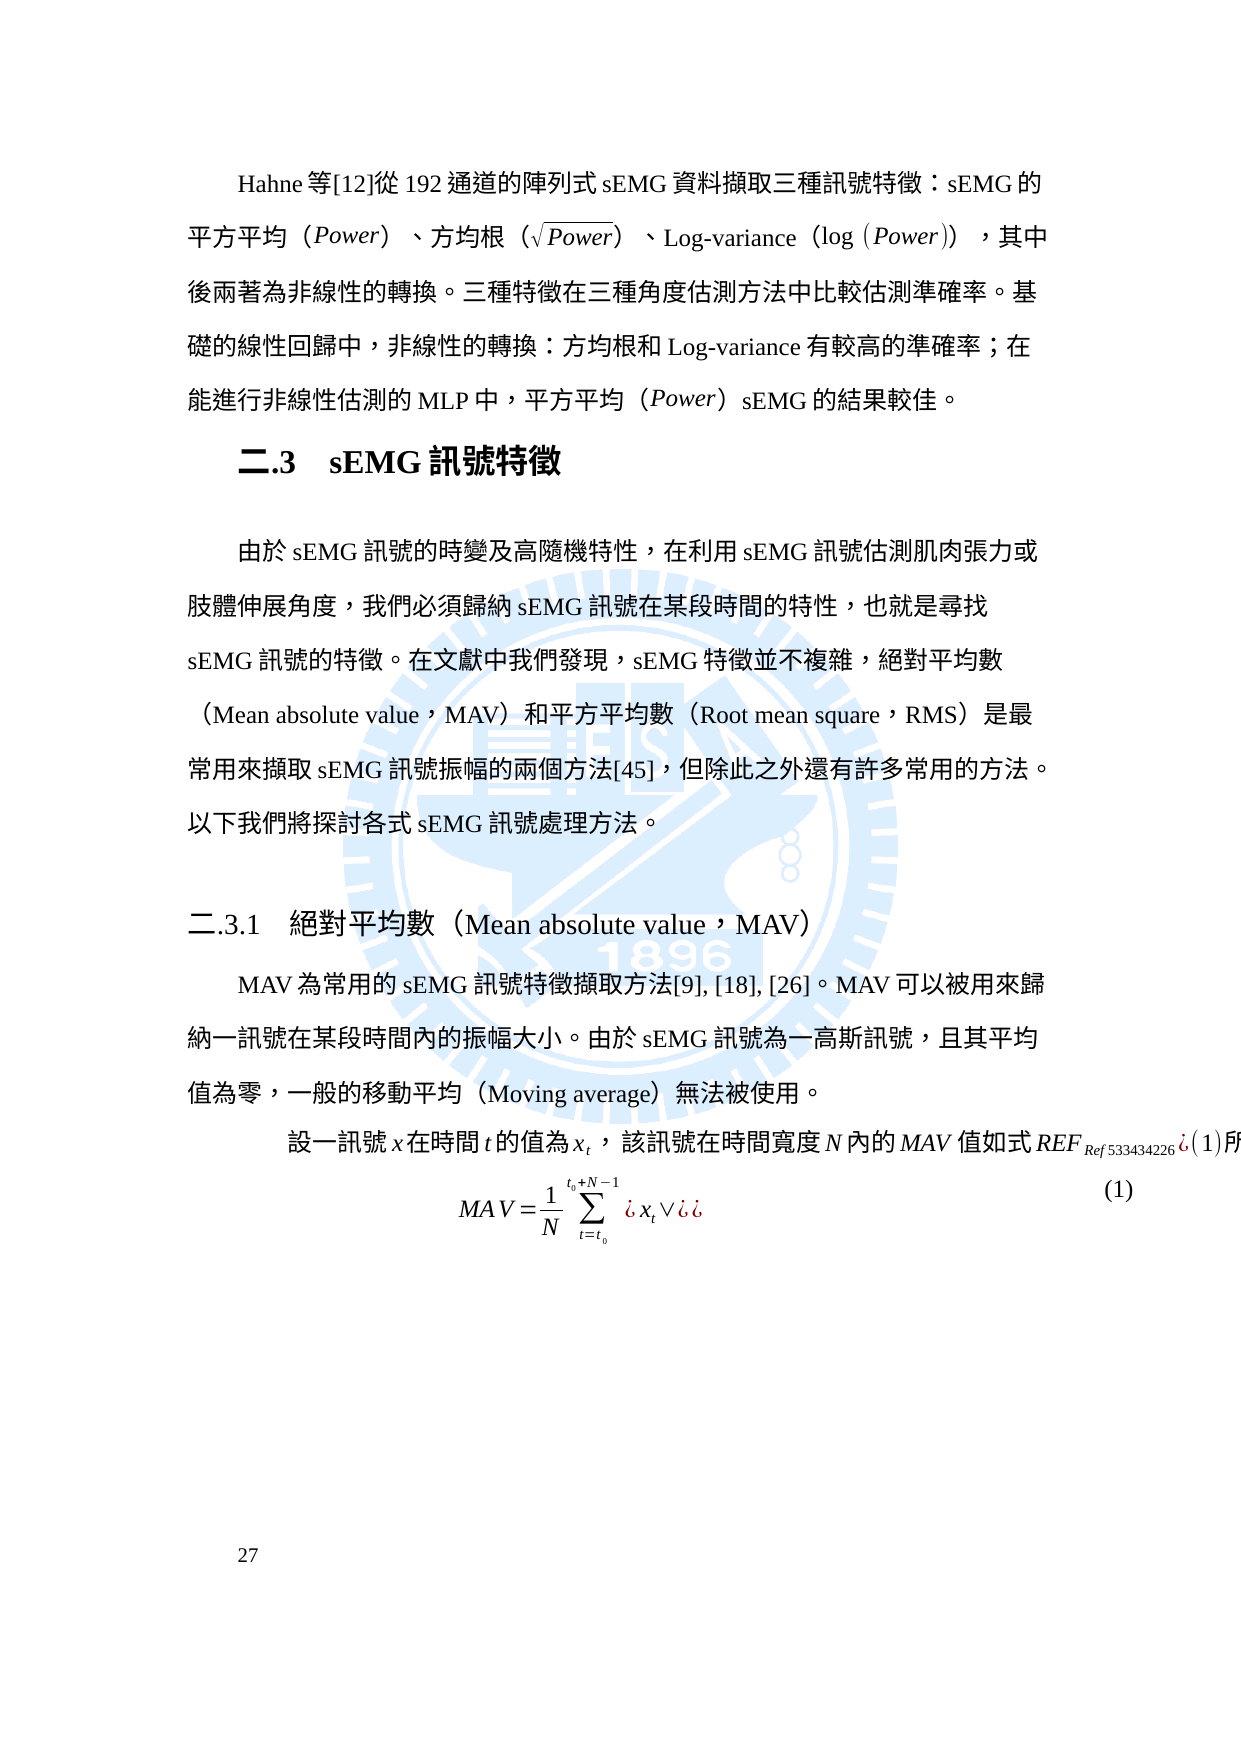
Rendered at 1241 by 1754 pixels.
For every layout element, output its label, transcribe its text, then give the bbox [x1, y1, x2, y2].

table_header [188, 1174, 973, 1293]
subtitle 絕對平均數（Mean absolute value，MAV） [187, 901, 1053, 943]
text MAV為常用的sEMG訊號特徵擷取方法[9], [18], [26]。MAV可以被用來歸納一訊號在某段時間內的振幅大小。由於sEMG訊號為一高斯訊號，且其平均值為零，一般的移動平均（Moving average）無法被使用。 [187, 964, 1053, 1109]
text 由於sEMG訊號的時變及高隨機特性，在利用sEMG訊號估測肌肉張力或肢體伸展角度，我們必須歸納sEMG訊號在某段時間的特性，也就是尋找sEMG訊號的特徵。在文獻中我們發現，sEMG特徵並不複雜，絕對平均數（Mean absolute value，MAV）和平方平均數（Root mean square，RMS）是最常用來擷取sEMG訊號振幅的兩個方法[45]，但除此之外還有許多常用的方法。以下我們將探討各式sEMG訊號處理方法。 [187, 532, 1053, 840]
table_header (1) [973, 1174, 1144, 1293]
text Hahne等[12]從192通道的陣列式sEMG資料擷取三種訊號特徵：sEMG的平方平均（）、方均根（）、Log-variance（），其中後兩著為非線性的轉換。三種特徵在三種角度估測方法中比較估測準確率。基礎的線性回歸中，非線性的轉換：方均根和Log-variance有較高的準確率；在能進行非線性估測的MLP中，平方平均（）sEMG的結果較佳。 [187, 163, 1053, 417]
subtitle sEMG訊號特徵 [187, 435, 1053, 483]
